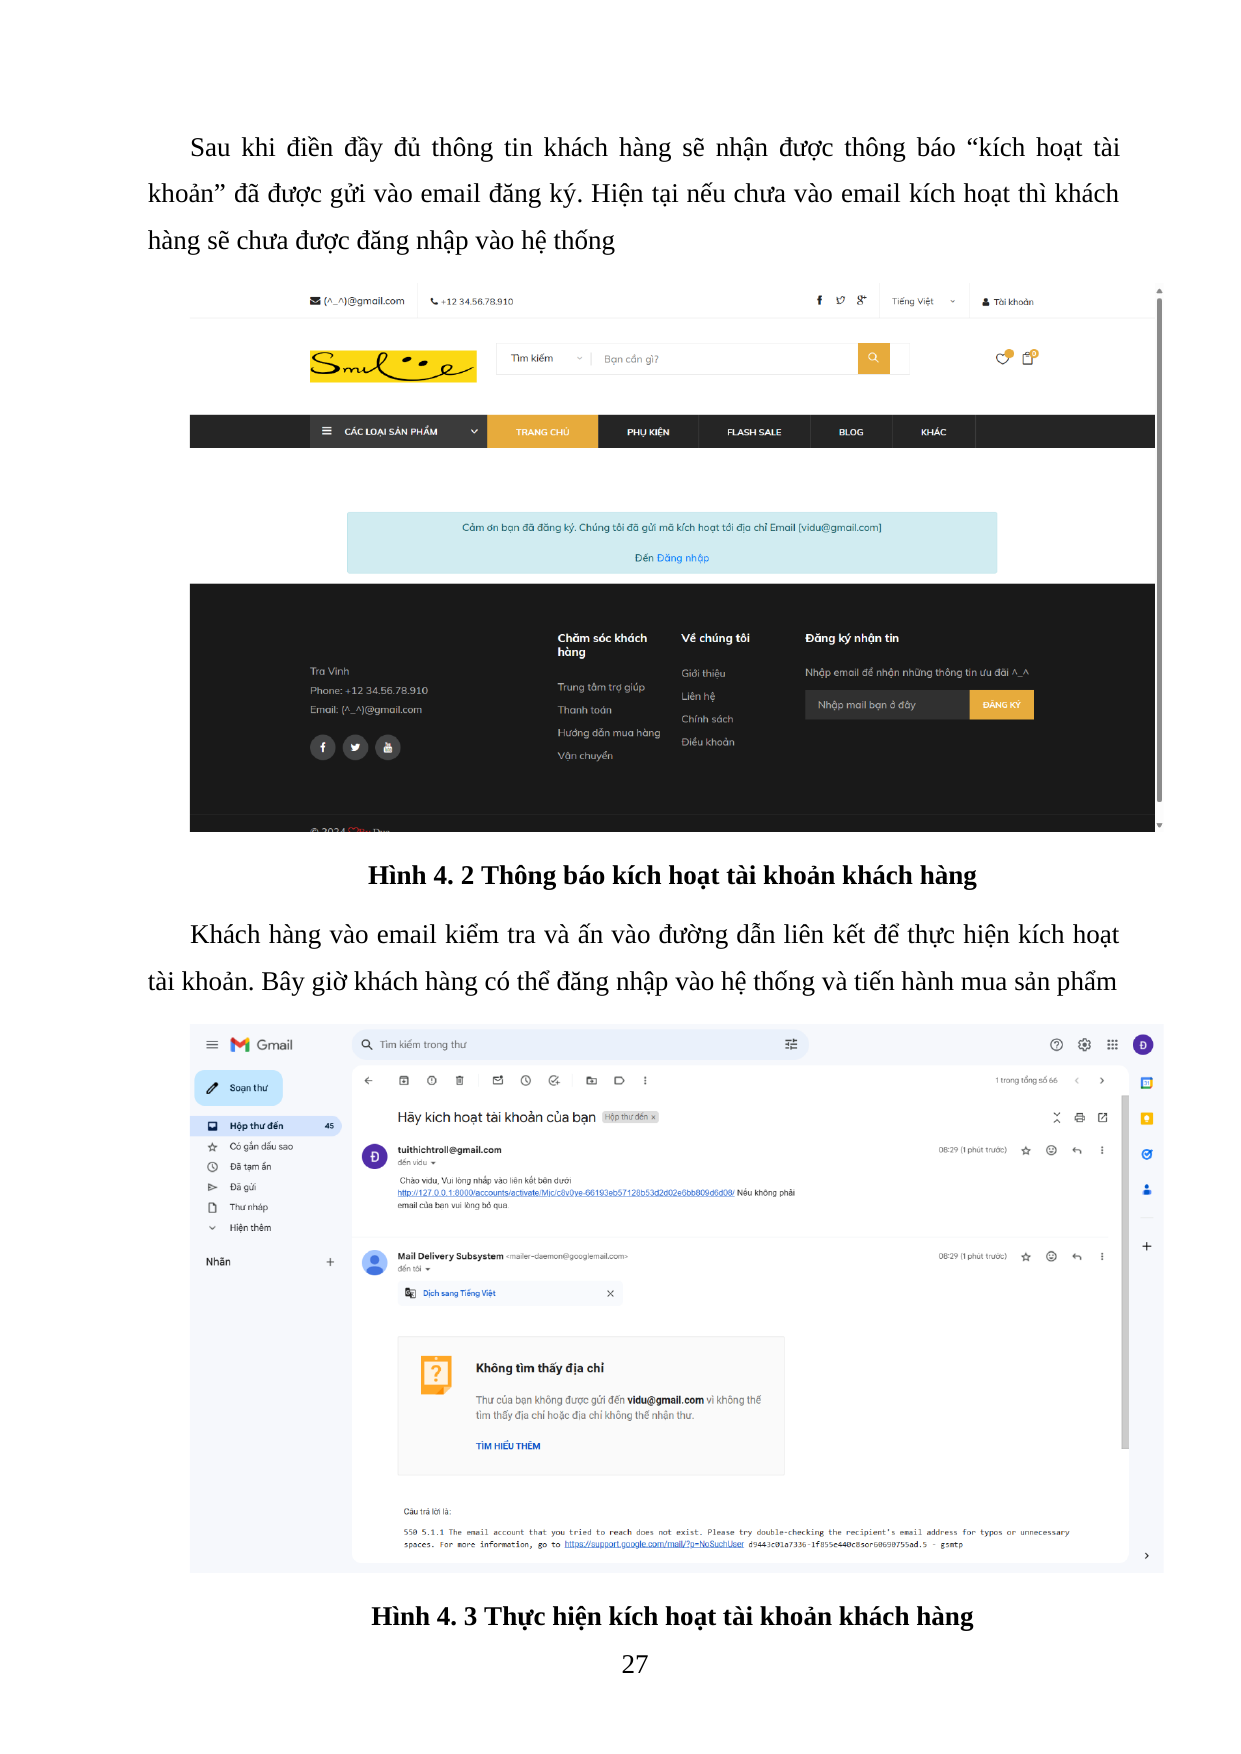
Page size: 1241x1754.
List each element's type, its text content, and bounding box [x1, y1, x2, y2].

text Sau khi điền đầy đủ thông tin khách hàng sẽ nhận được thông báo “kích hoạt tài khoản” đã được gửi vào email đăng ký. Hiện tại nếu chưa vào email kích hoạt thì khách hàng sẽ chưa được đăng nhập vào hệ thống [148, 131, 1122, 255]
text Hình 4. 2 Thông báo kích hoạt tài khoản khách hàng [148, 859, 1122, 890]
text Khách hàng vào email kiểm tra và ấn vào đường dẫn liên kết để thực hiện kích hoạt tài khoản. Bây giờ khách hàng có thể đăng nhập vào hệ thống và tiến hành mua sản phẩm [148, 918, 1122, 996]
text Hình 4. 3 Thực hiện kích hoạt tài khoản khách hàng [148, 1600, 1122, 1632]
picture [189, 1024, 1164, 1573]
picture [189, 283, 1164, 832]
